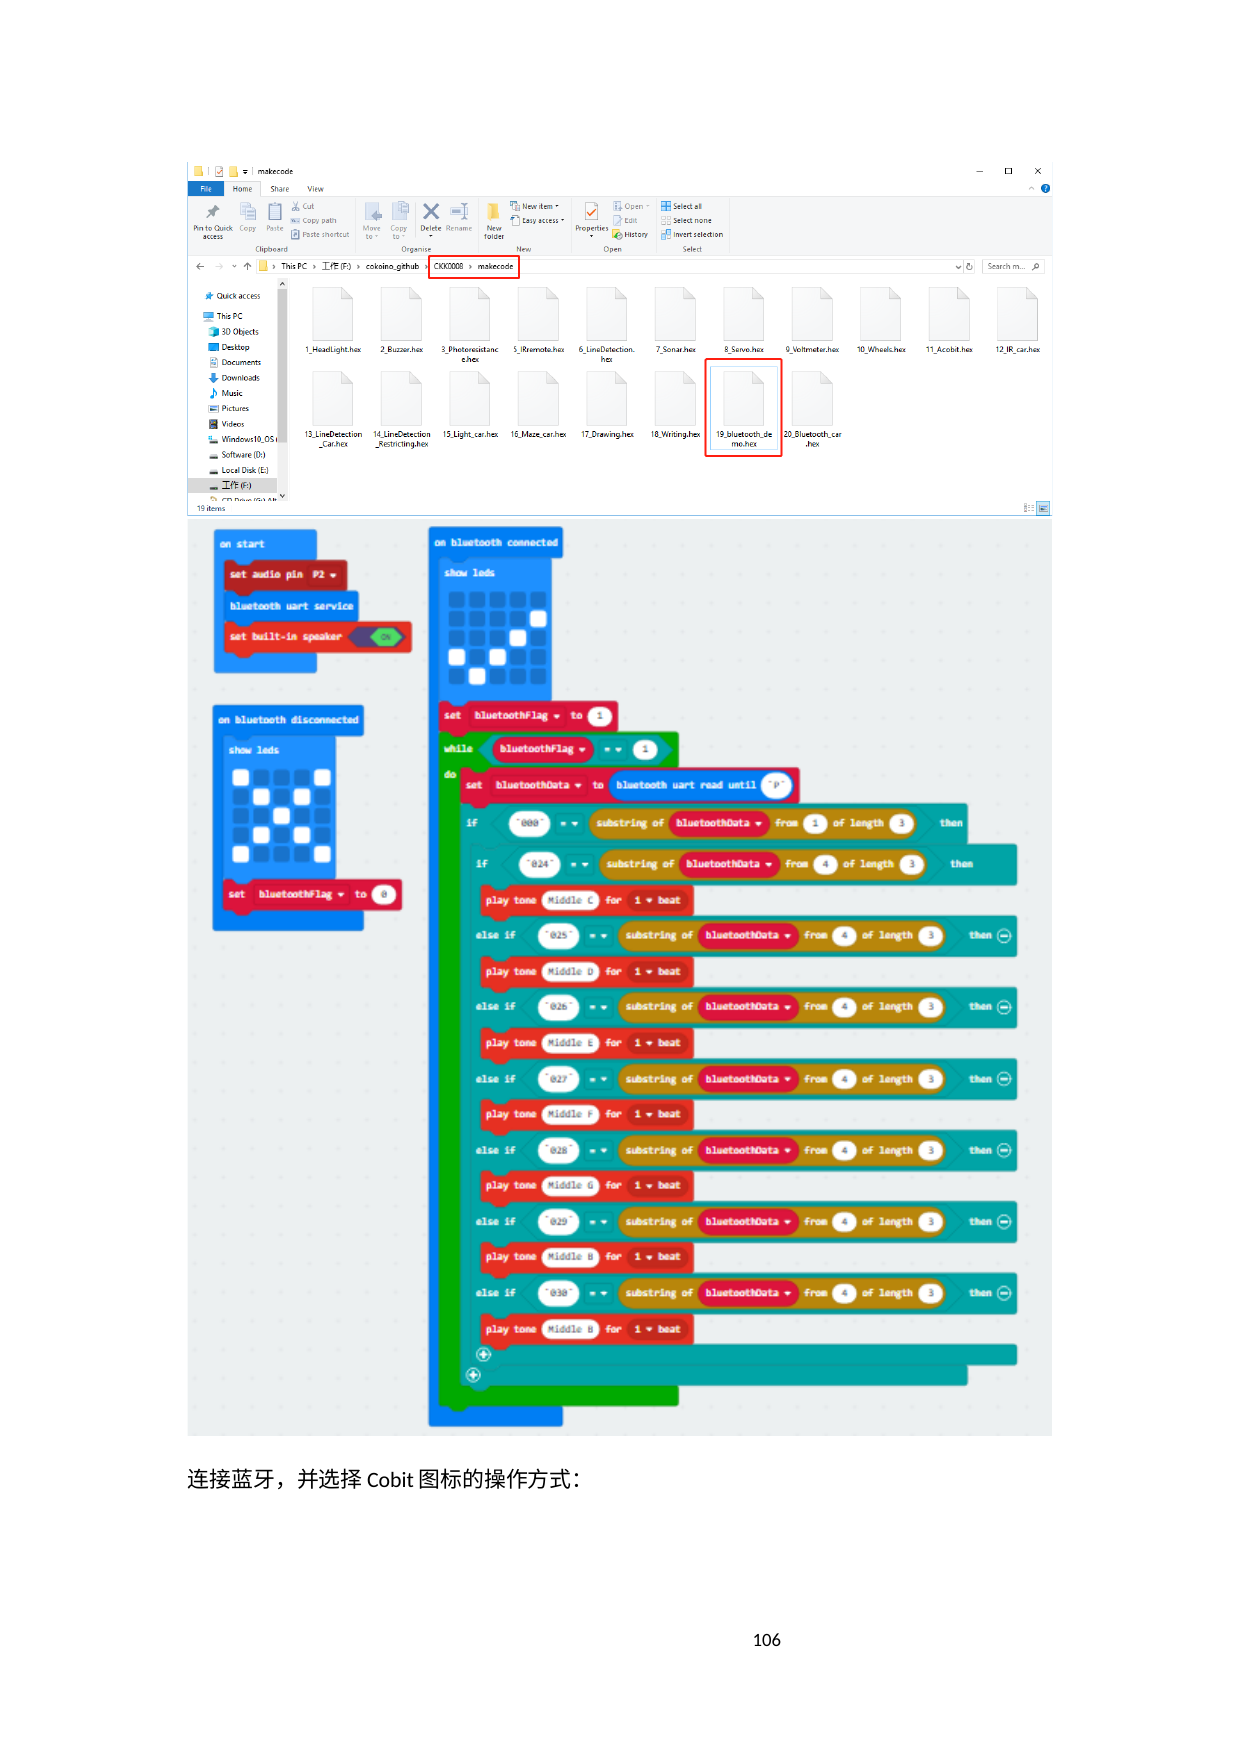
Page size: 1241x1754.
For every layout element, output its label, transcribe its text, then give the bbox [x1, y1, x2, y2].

text 连接蓝牙，并选择Cobit图标的操作方式： [187, 1462, 1053, 1494]
picture [187, 162, 1053, 516]
picture [187, 519, 1052, 1436]
